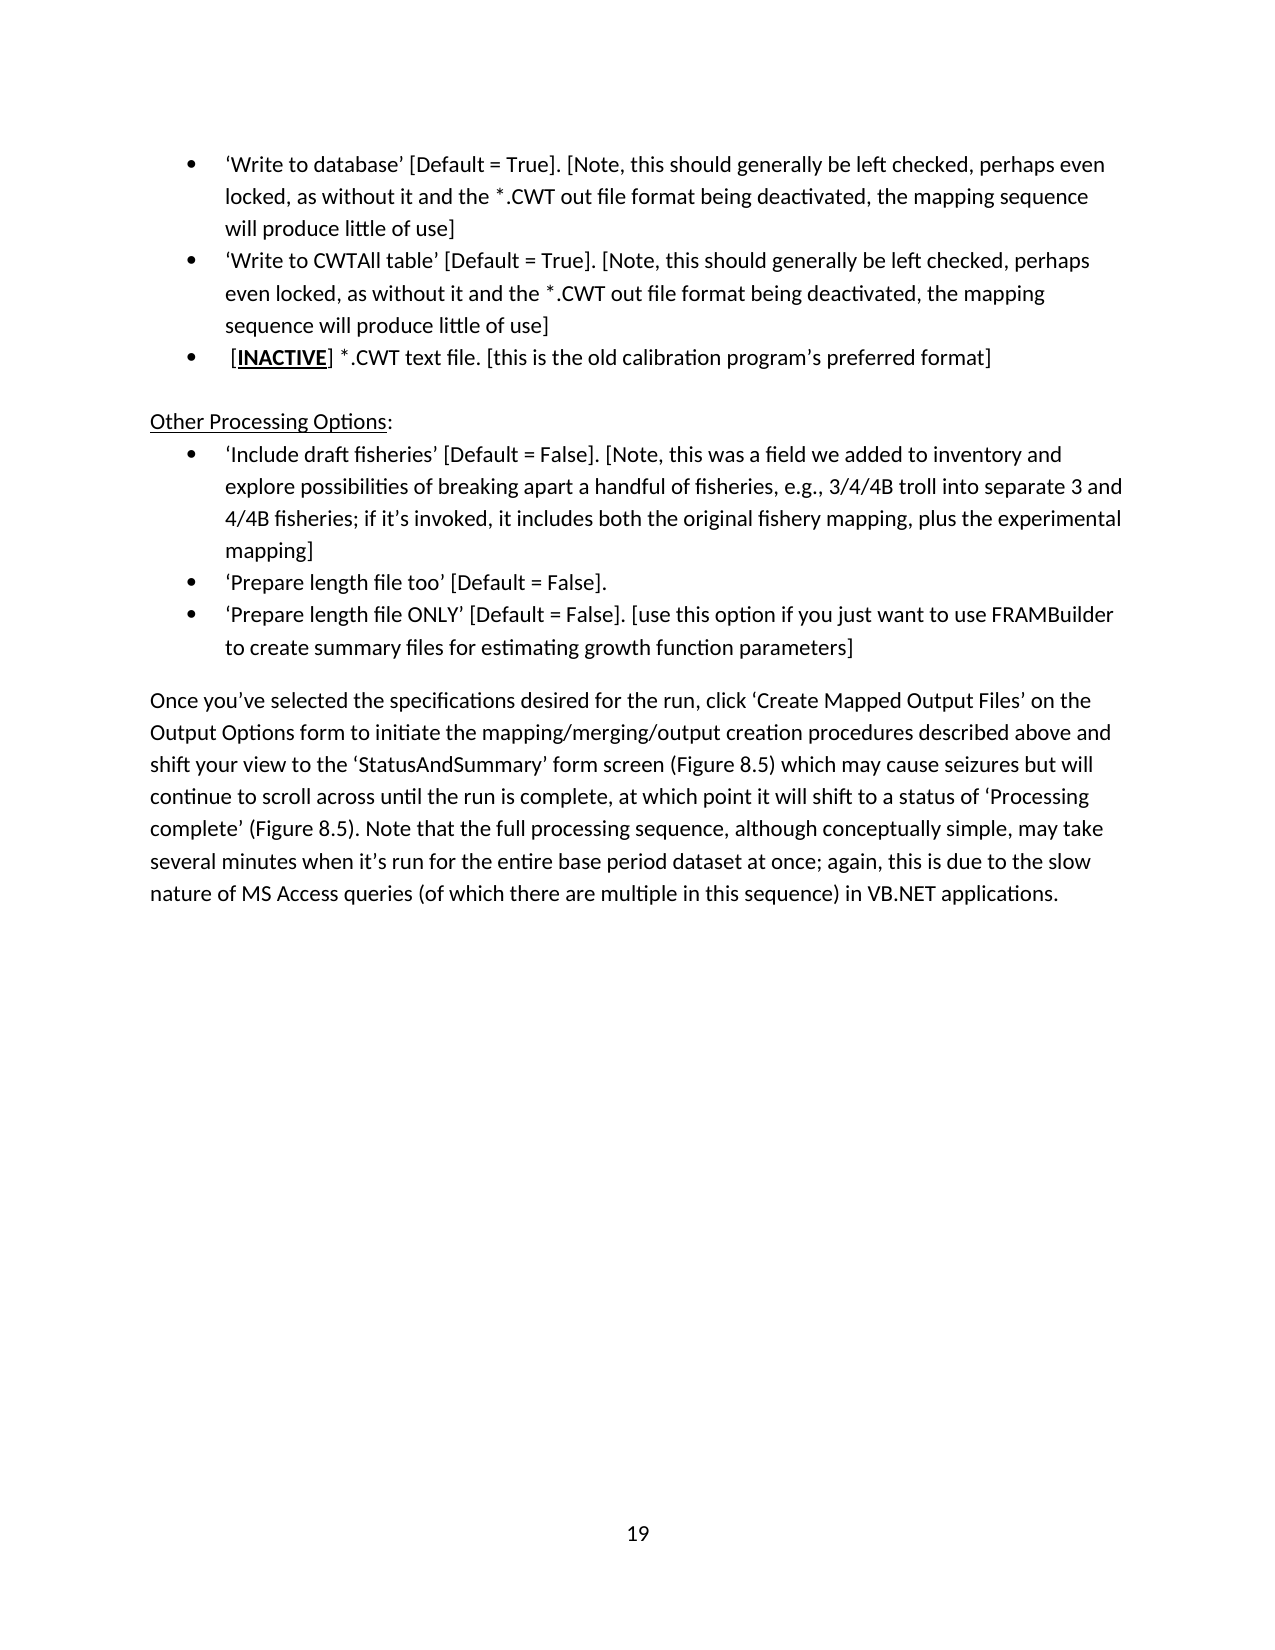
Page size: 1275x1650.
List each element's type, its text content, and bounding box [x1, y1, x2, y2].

list ‘Prepare length file ONLY’ [Default = False]. [use this option if you just want to use FRAMBuilder to create summary files for estimating growth function parameters] [187, 601, 1125, 661]
list ‘Write to database’ [Default = True]. [Note, this should generally be left checked, perhaps even locked, as without it and the *.CWT out file format being deactivated, the mapping sequence will produce little of use] [187, 150, 1125, 242]
text Once you’ve selected the specifications desired for the run, click ‘Create Mapped Output Files’ on the Output Options form to initiate the mapping/merging/output creation procedures described above and shift your view to the ‘StatusAndSummary’ form screen (Figure 8.5) which may cause seizures but will continue to scroll across until the run is complete, at which point it will shift to a status of ‘Processing complete’ (Figure 8.5). Note that the full processing sequence, although conceptually simple, may take several minutes when it’s run for the entire base period dataset at once; again, this is due to the slow nature of MS Access queries (of which there are multiple in this sequence) in VB.NET applications. [150, 686, 1125, 907]
list [INACTIVE] *.CWT text file. [this is the old calibration program’s preferred format] [187, 343, 1125, 371]
list ‘Write to CWTAll table’ [Default = True]. [Note, this should generally be left checked, perhaps even locked, as without it and the *.CWT out file format being deactivated, the mapping sequence will produce little of use] [187, 247, 1125, 339]
list ‘Include draft fisheries’ [Default = False]. [Note, this was a field we added to inventory and explore possibilities of breaking apart a handful of fisheries, e.g., 3/4/4B troll into separate 3 and 4/4B fisheries; if it’s invoked, it includes both the original fishery mapping, plus the experimental mapping] [187, 440, 1125, 564]
list ‘Prepare length file too’ [Default = False]. [187, 568, 1125, 596]
text Other Processing Options: [150, 407, 1125, 436]
